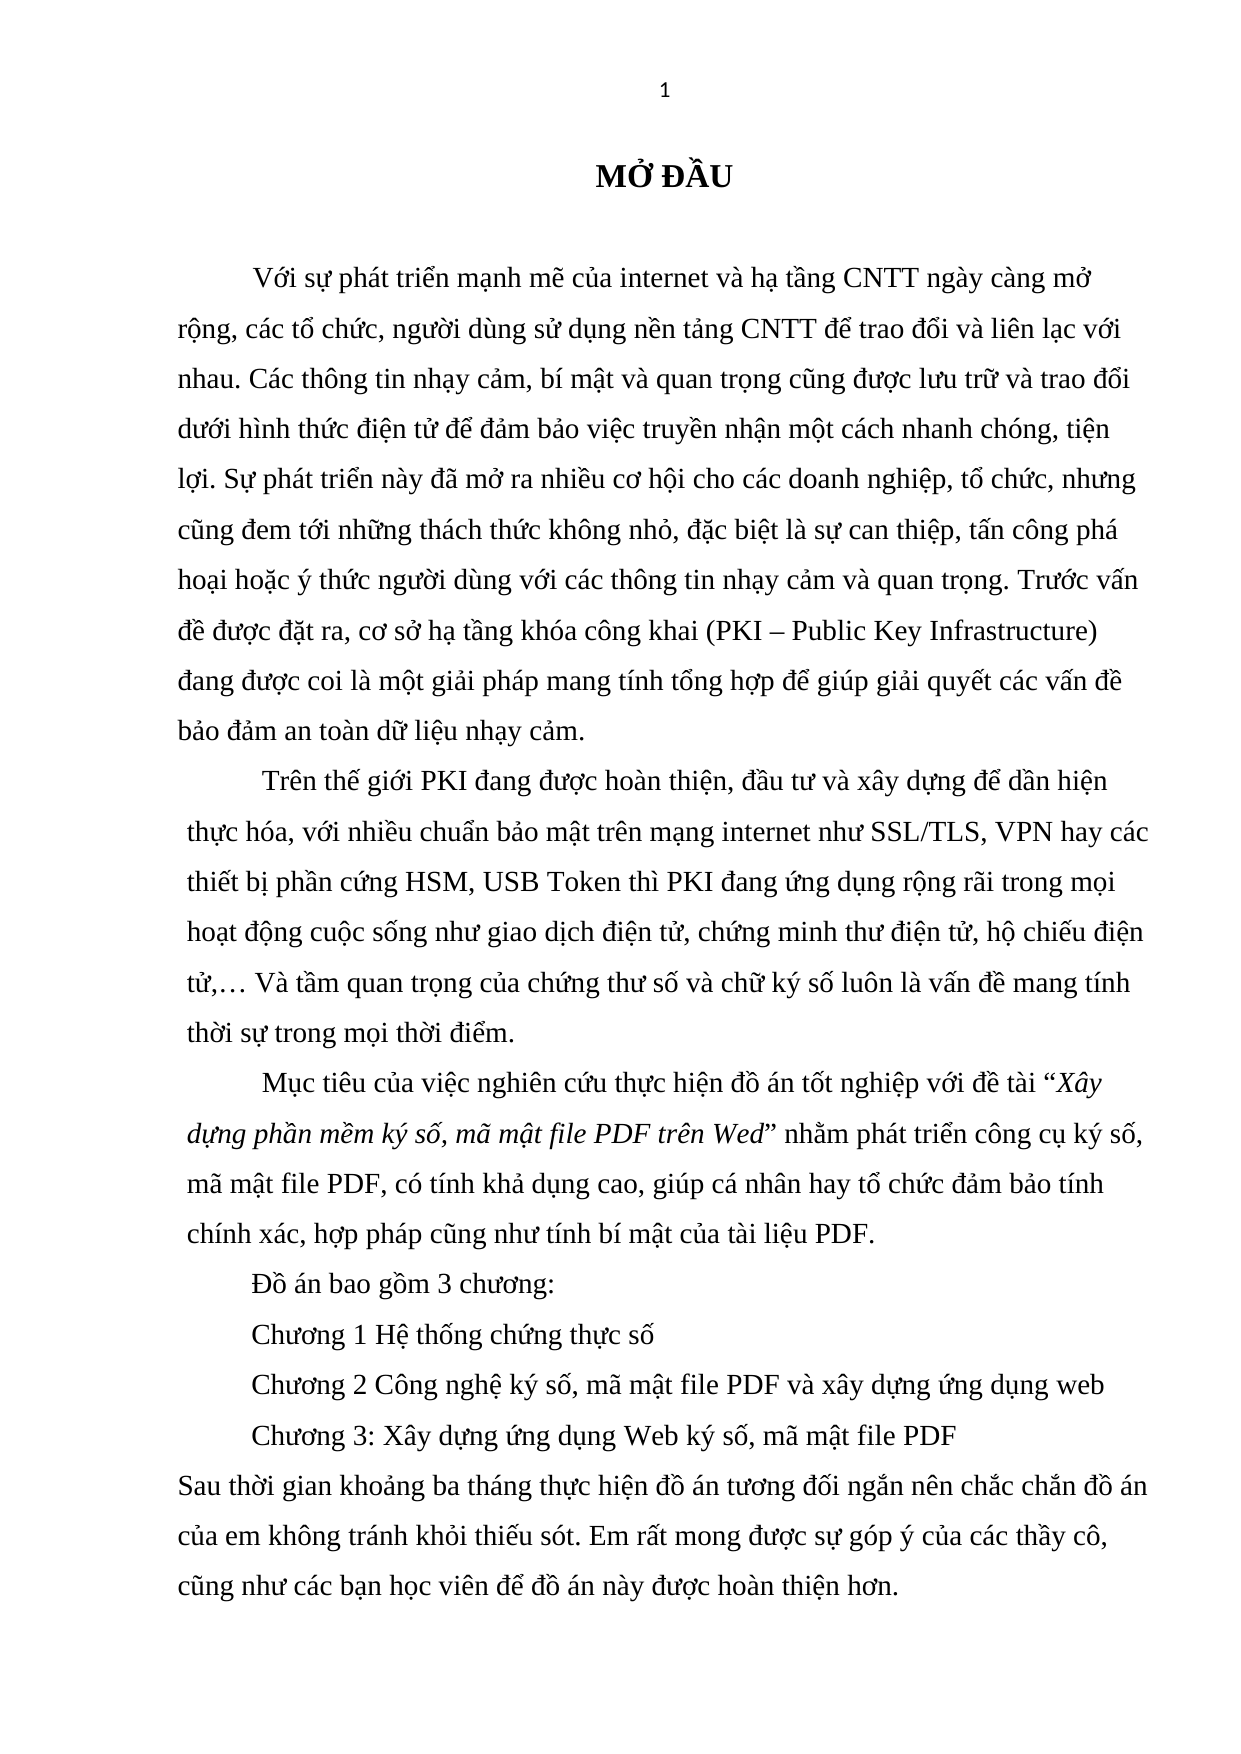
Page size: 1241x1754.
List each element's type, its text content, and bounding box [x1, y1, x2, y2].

text Chương 3: Xây dựng ứng dụng Web ký số, mã mật file PDF [177, 1418, 1152, 1451]
text Chương 1 Hệ thống chứng thực số [177, 1317, 1152, 1351]
text Với sự phát triển mạnh mẽ của internet và hạ tầng CNTT ngày càng mở rộng, các tổ chức, người dùng sử dụng nền tảng CNTT để trao đổi và liên lạc với nhau. Các thông tin nhạy cảm, bí mật và quan trọng cũng được lưu trữ và trao đổi dưới hình thức điện tử để đảm bảo việc truyền nhận một cách nhanh chóng, tiện lợi. Sự phát triển này đã mở ra nhiều cơ hội cho các doanh nghiệp, tổ chức, nhưng cũng đem tới những thách thức không nhỏ, đặc biệt là sự can thiệp, tấn công phá hoại hoặc ý thức người dùng với các thông tin nhạy cảm và quan trọng. Trước vấn đề được đặt ra, cơ sở hạ tầng khóa công khai (PKI – Public Key Infrastructure) đang được coi là một giải pháp mang tính tổng hợp để giúp giải quyết các vấn đề bảo đảm an toàn dữ liệu nhạy cảm. [177, 260, 1152, 747]
subtitle MỞ ĐẦU [177, 156, 1152, 194]
text Đồ án bao gồm 3 chương: [177, 1267, 1152, 1300]
text Trên thế giới PKI đang được hoàn thiện, đầu tư và xây dựng để dần hiện thực hóa, với nhiều chuẩn bảo mật trên mạng internet như SSL/TLS, VPN hay các thiết bị phần cứng HSM, USB Token thì PKI đang ứng dụng rộng rãi trong mọi hoạt động cuộc sống như giao dịch điện tử, chứng minh thư điện tử, hộ chiếu điện tử,… Và tầm quan trọng của chứng thư số và chữ ký số luôn là vấn đề mang tính thời sự trong mọi thời điểm. [187, 763, 1152, 1049]
text Sau thời gian khoảng ba tháng thực hiện đồ án tương đối ngắn nên chắc chắn đồ án của em không tránh khỏi thiếu sót. Em rất mong được sự góp ý của các thầy cô, cũng như các bạn học viên để đồ án này được hoàn thiện hơn. [177, 1468, 1152, 1602]
text Mục tiêu của việc nghiên cứu thực hiện đồ án tốt nghiệp với đề tài “Xây dựng phần mềm ký số, mã mật file PDF trên Wed” nhằm phát triển công cụ ký số, mã mật file PDF, có tính khả dụng cao, giúp cá nhân hay tổ chức đảm bảo tính chính xác, hợp pháp cũng như tính bí mật của tài liệu PDF. [187, 1065, 1152, 1250]
text Chương 2 Công nghệ ký số, mã mật file PDF và xây dựng ứng dụng web [251, 1367, 1152, 1401]
